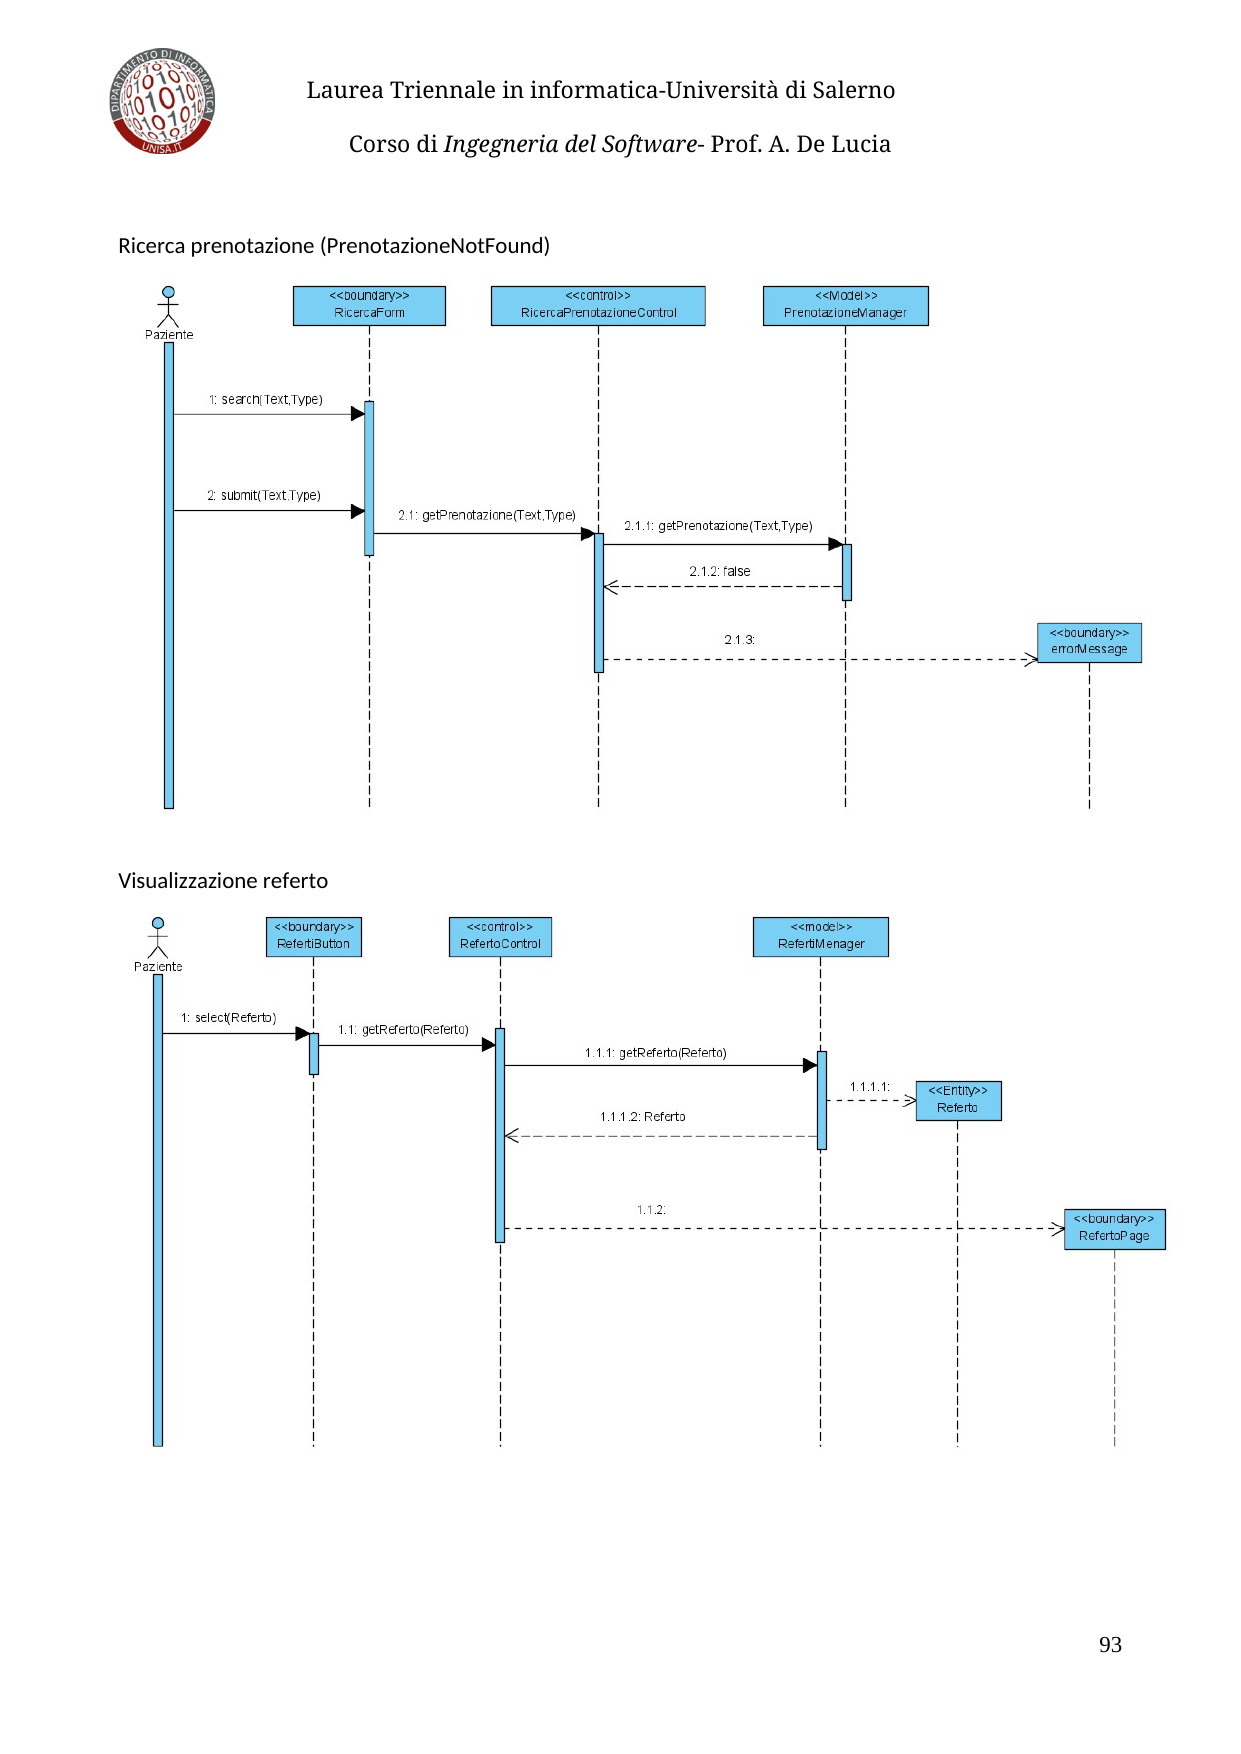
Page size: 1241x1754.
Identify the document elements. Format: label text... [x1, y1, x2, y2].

subtitle Visualizzazione referto [118, 866, 1122, 894]
picture [109, 48, 215, 154]
picture [118, 263, 1170, 842]
picture [118, 897, 1193, 1467]
subtitle Ricerca prenotazione (PrenotazioneNotFound) [118, 231, 1122, 259]
